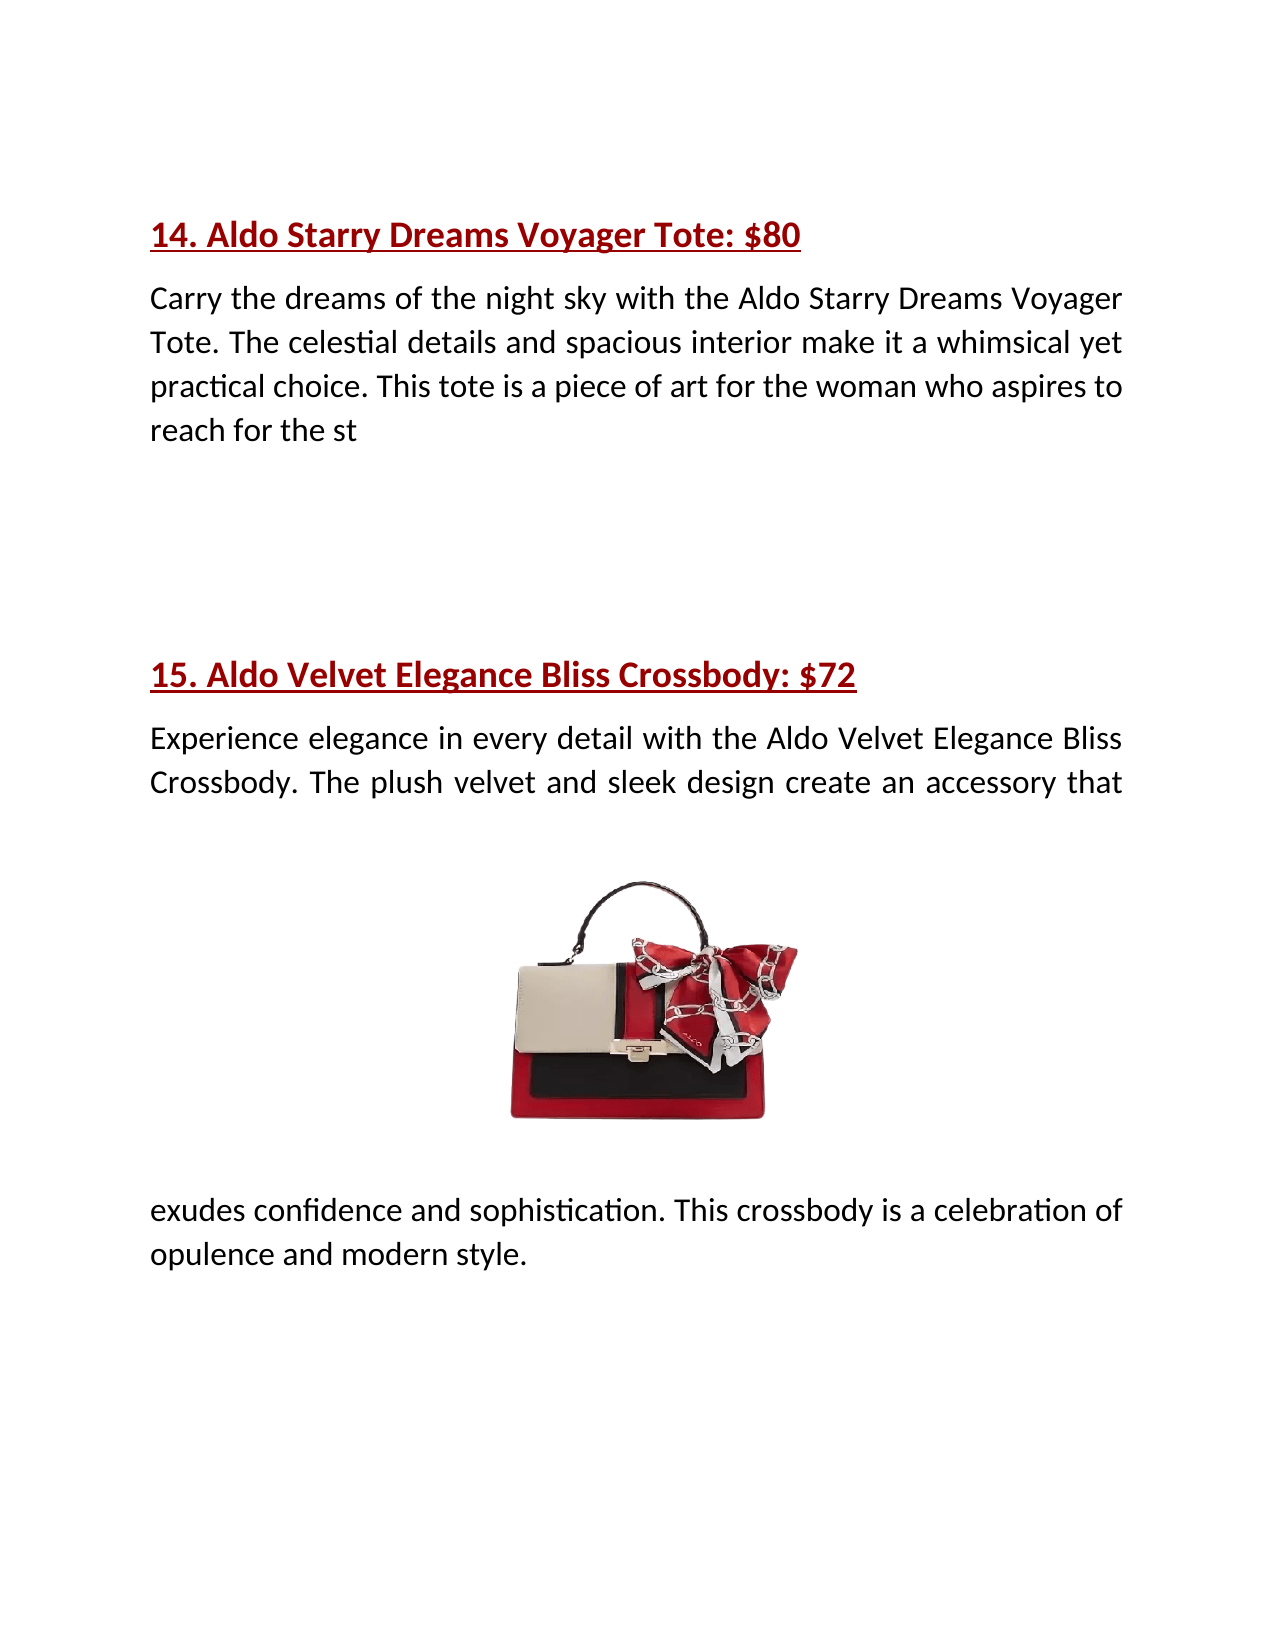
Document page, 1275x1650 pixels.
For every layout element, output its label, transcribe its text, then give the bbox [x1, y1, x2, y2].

text Carry the dreams of the night sky with the Aldo Starry Dreams Voyager Tote. The celestial details and spacious interior make it a whimsical yet practical choice. This tote is a piece of art for the woman who aspires to reach for the st [150, 277, 1124, 449]
picture [423, 842, 851, 1189]
text 14. Aldo Starry Dreams Voyager Tote: $80 [150, 211, 1124, 256]
text 15. Aldo Velvet Elegance Bliss Crossbody: $72 [150, 651, 1124, 697]
